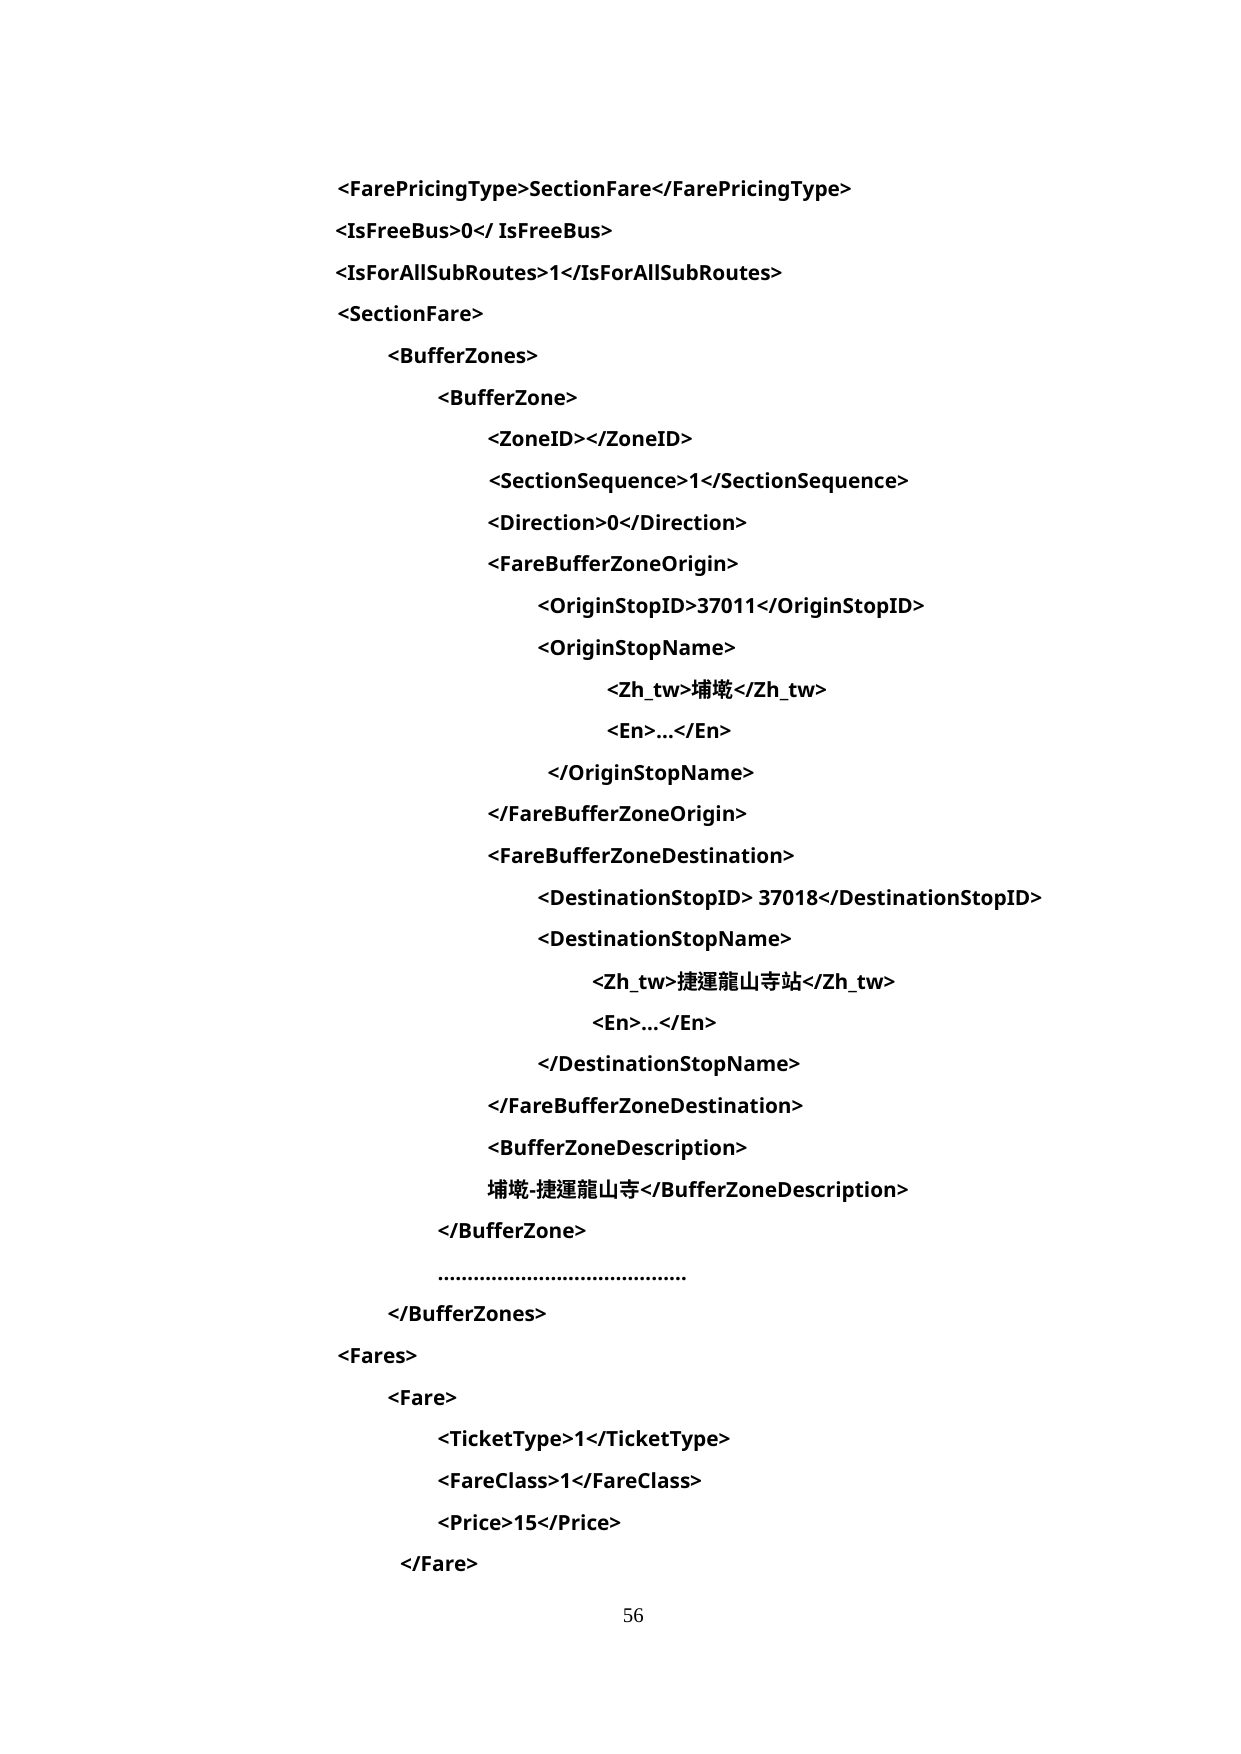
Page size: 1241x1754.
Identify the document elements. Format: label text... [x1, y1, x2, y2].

text <Zh_tw>埔墘</Zh_tw> [557, 668, 1078, 709]
text <ZoneID></ZoneID> [337, 418, 1078, 459]
text <BufferZoneDescription> [487, 1126, 1078, 1168]
text <FarePricingType>SectionFare</FarePricingType> [187, 168, 1078, 209]
text </DestinationStopName> [537, 1043, 1078, 1084]
text <Direction>0</Direction> [350, 501, 1078, 543]
text <OriginStopName> [350, 626, 1078, 668]
text <DestinationStopID> 37018</DestinationStopID> [487, 876, 1078, 918]
text </OriginStopName> [497, 751, 1078, 793]
text </FareBufferZoneOrigin> [437, 793, 1078, 834]
text 埔墘-捷運龍山寺</BufferZoneDescription> [487, 1168, 1078, 1209]
text …………………………………… [387, 1251, 1078, 1293]
text <FareBufferZoneDestination> [437, 834, 1078, 876]
text </FareBufferZoneDestination> [437, 1084, 1078, 1126]
text <IsForAllSubRoutes>1</IsForAllSubRoutes> [335, 251, 1078, 293]
text <SectionFare> [287, 293, 1078, 334]
text <FareClass>1</FareClass> [387, 1459, 1078, 1501]
text <Zh_tw>捷運龍山寺站</Zh_tw> [542, 959, 1078, 1001]
text <En>…</En> [542, 1001, 1078, 1043]
text <Price>15</Price> [387, 1501, 1078, 1543]
text <SectionSequence>1</SectionSequence> [438, 459, 1078, 501]
text <IsFreeBus>0</ IsFreeBus> [335, 209, 1078, 251]
text <DestinationStopName> [537, 918, 1078, 959]
text <FareBufferZoneOrigin> [350, 543, 1078, 584]
text <Fares> [287, 1334, 1078, 1376]
text <OriginStopID>37011</OriginStopID> [350, 584, 1078, 626]
text <TicketType>1</TicketType> [387, 1418, 1078, 1459]
text </BufferZones> [337, 1293, 1078, 1334]
text <En>…</En> [557, 709, 1078, 751]
text </BufferZone> [387, 1209, 1078, 1251]
text <BufferZones> [337, 334, 1078, 376]
text <Fare> [287, 1376, 1078, 1418]
text </Fare> [350, 1543, 1078, 1584]
text <BufferZone> [337, 376, 1078, 418]
